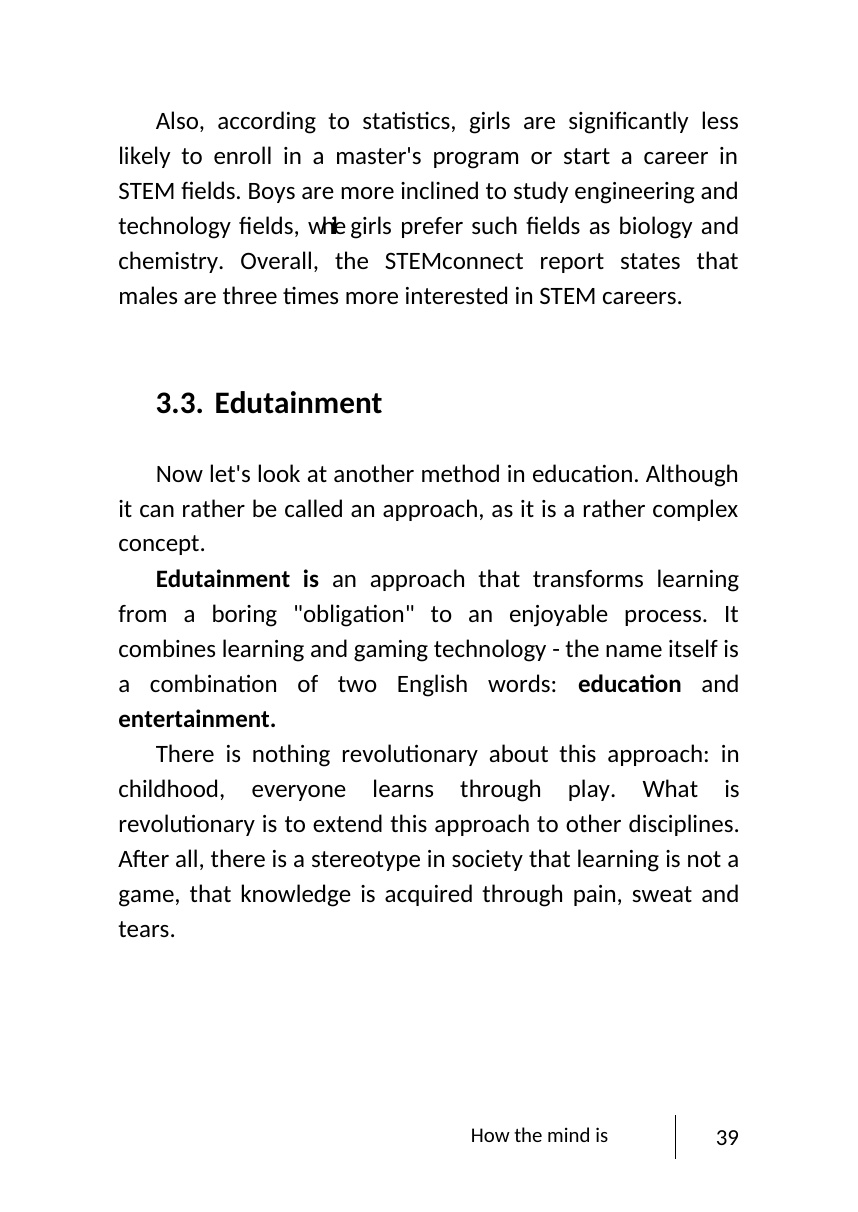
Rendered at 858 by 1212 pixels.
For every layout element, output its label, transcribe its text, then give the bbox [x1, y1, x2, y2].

text Also, according to statistics, girls are significantly less likely to enroll in a master's program or start a career in STEM fields. Boys are more inclined to study engineering and technology fields, while girls prefer such fields as biology and chemistry. Overall, the STEMconnect report states that males are three times more interested in STEM careers. [118, 105, 739, 311]
text Now let's look at another method in education. Although it can rather be called an approach, as it is a rather complex concept. [118, 459, 739, 558]
text Edutainment is an approach that transforms learning from a boring "obligation" to an enjoyable process. It combines learning and gaming technology - the name itself is a combination of two English words: education and entertainment. [118, 563, 739, 733]
text There is nothing revolutionary about this approach: in childhood, everyone learns through play. What is revolutionary is to extend this approach to other disciplines. After all, there is a stereotype in society that learning is not a game, that knowledge is acquired through pain, sweat and tears. [118, 738, 740, 943]
subtitle Edutainment [155, 383, 751, 421]
